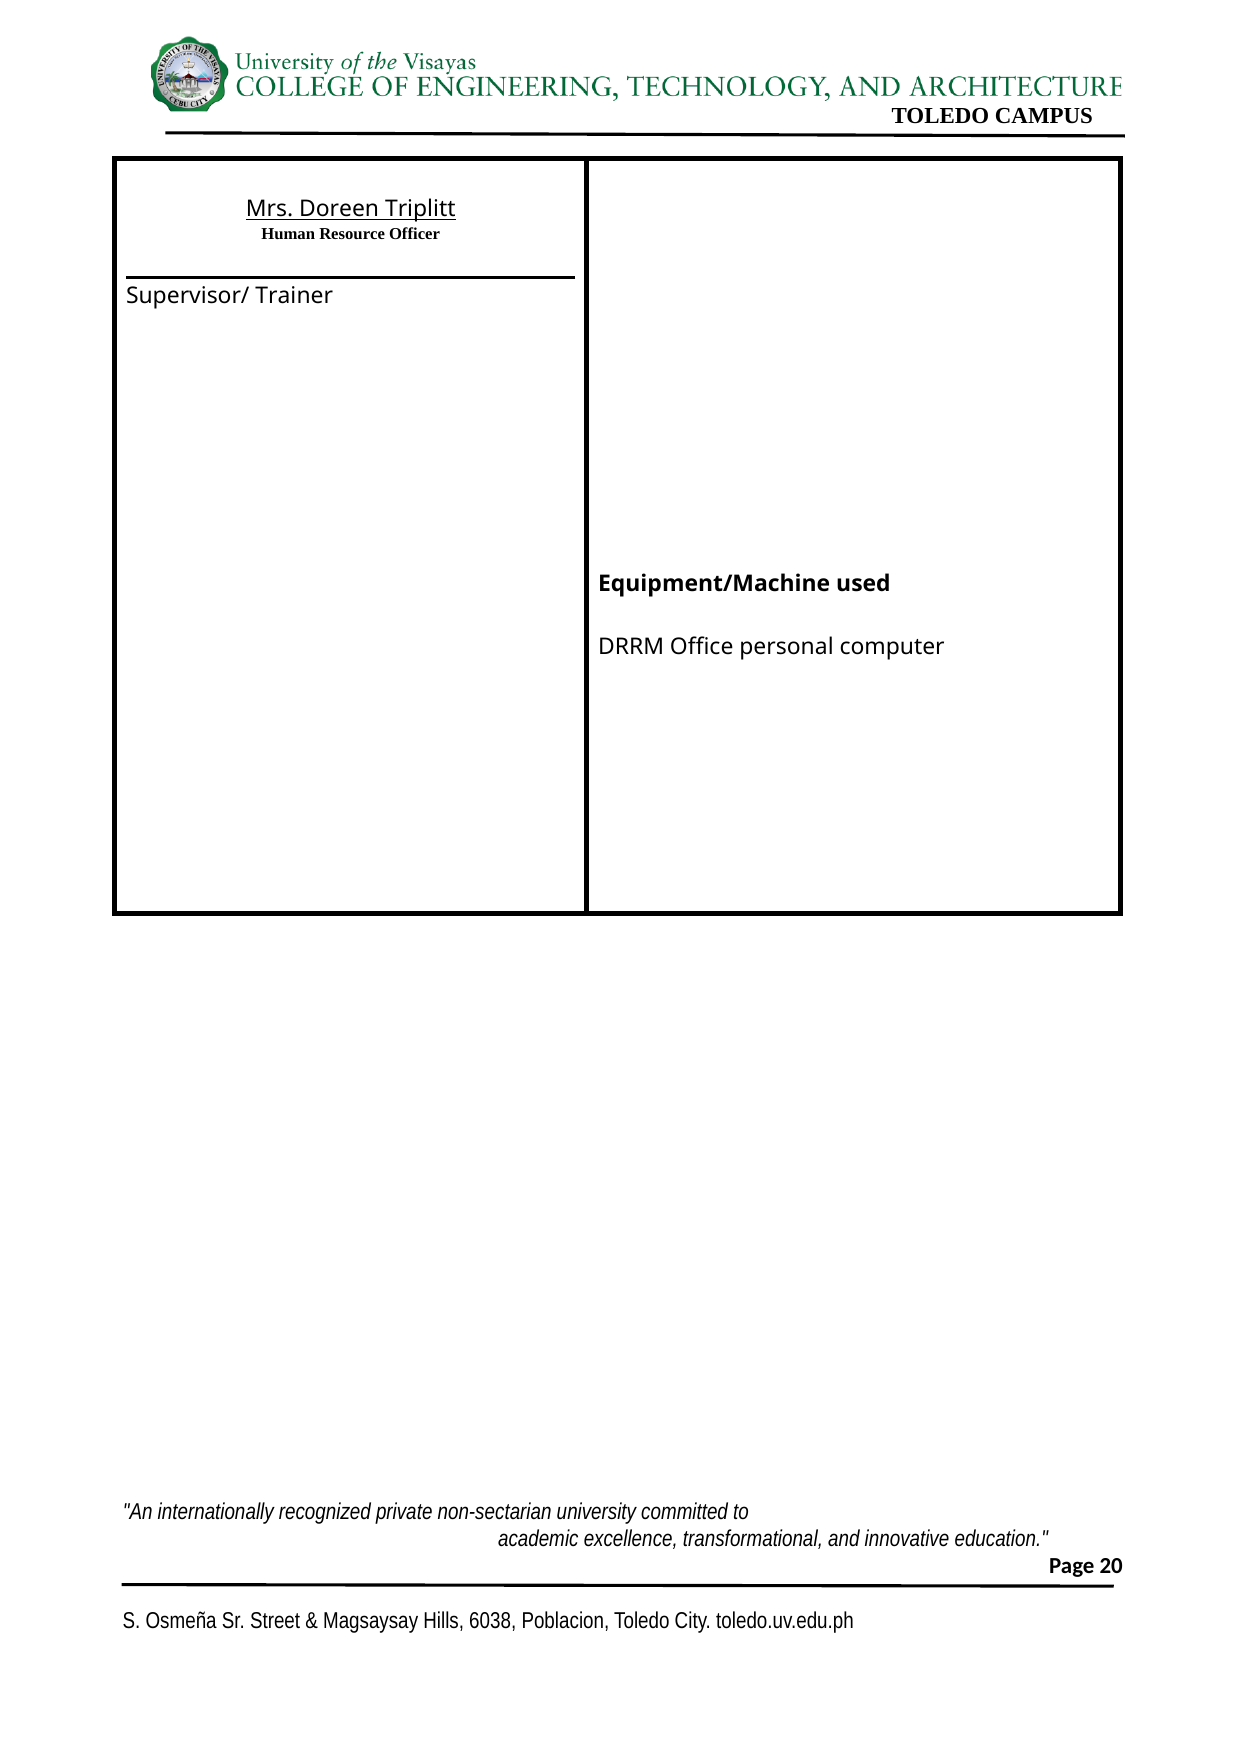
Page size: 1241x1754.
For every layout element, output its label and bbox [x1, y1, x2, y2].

picture [149, 36, 1121, 111]
table_cell [589, 161, 1118, 911]
table_cell [117, 161, 584, 911]
